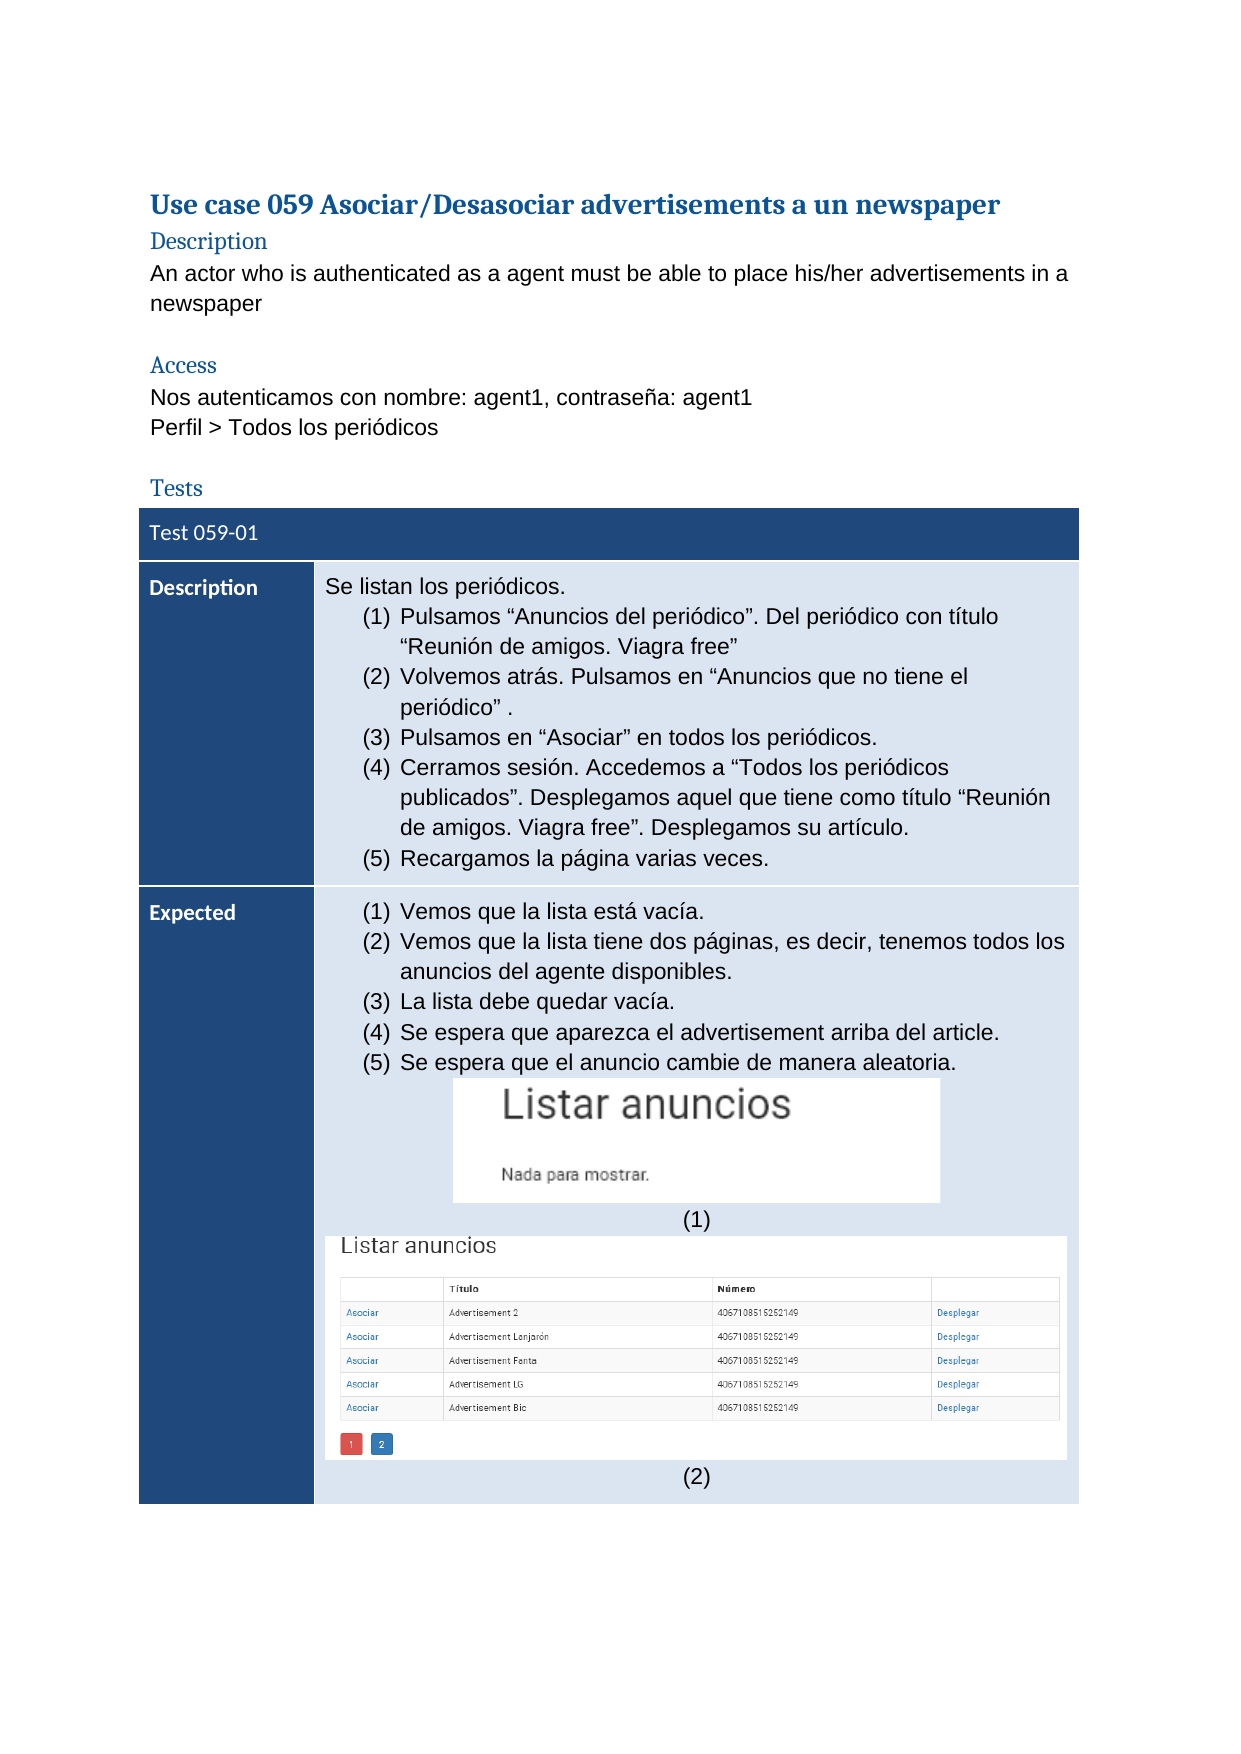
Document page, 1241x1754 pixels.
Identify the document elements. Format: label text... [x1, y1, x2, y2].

text Perfil > Todos los periódicos [150, 414, 1090, 440]
picture [325, 1236, 1068, 1460]
table_cell Se listan los periódicos. Pulsamos “Anuncios del periódico”. Del periódico con título “Reunión de amigos. Viagra free” Volvemos atrás. Pulsamos en “Anuncios que no tiene el periódico” . Pulsamos en “Asociar” en todos los periódicos. Cerramos sesión. Accedemos a “Todos los periódicos publicados”. Desplegamos aquel que tiene como título “Reunión de amigos. Viagra free”. Desplegamos su artículo. Recargamos la página varias veces. [315, 562, 1079, 885]
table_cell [315, 887, 1079, 1504]
text Access [150, 351, 1090, 379]
text Description [150, 227, 1090, 256]
table_cell Description [139, 562, 314, 885]
text Tests [150, 474, 1090, 503]
text Use case 059 Asociar/Desasociar advertisements a un newspaper [150, 188, 1090, 222]
table_header Test 059-01 [139, 508, 1079, 560]
table_cell Expected [139, 887, 314, 1504]
text An actor who is authenticated as a agent must be able to place his/her advertisements in a newspaper [150, 260, 1090, 317]
picture [453, 1078, 941, 1203]
text Nos autenticamos con nombre: agent1, contraseña: agent1 [150, 384, 1090, 410]
